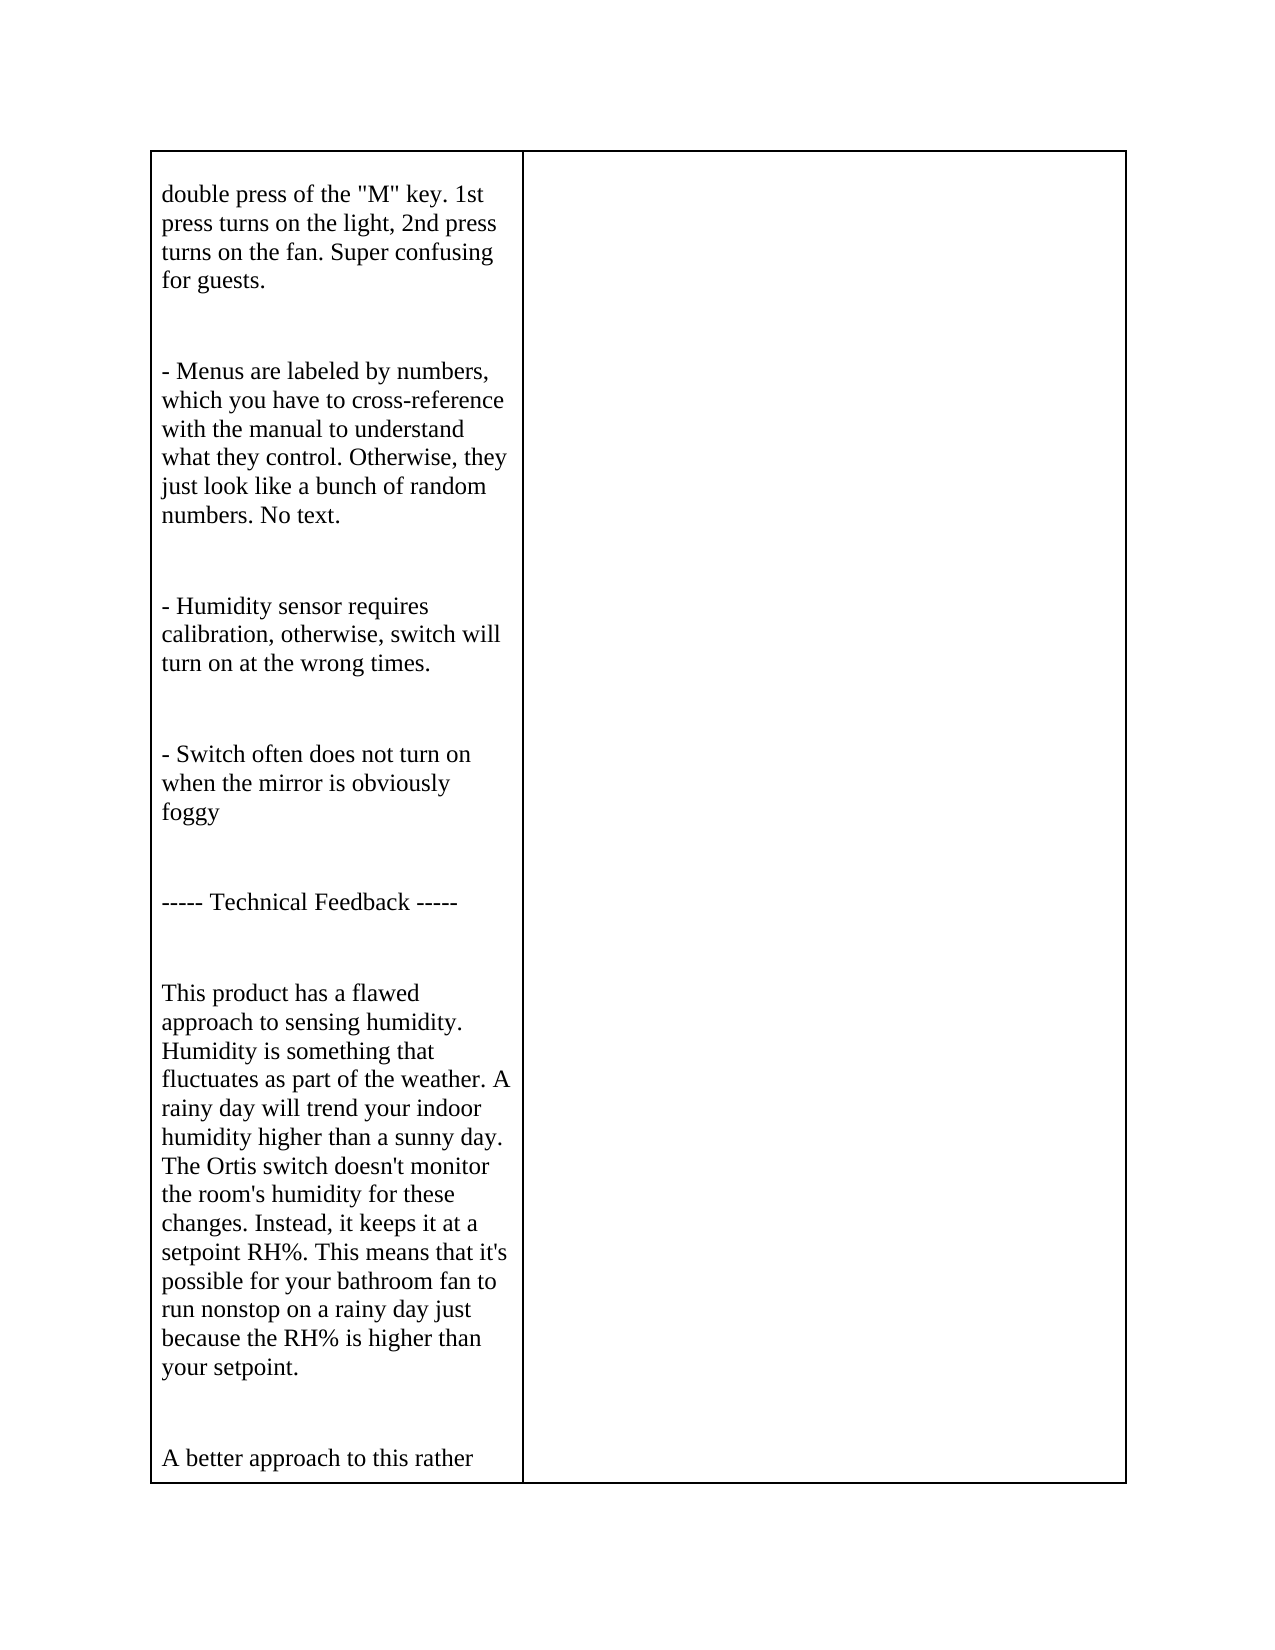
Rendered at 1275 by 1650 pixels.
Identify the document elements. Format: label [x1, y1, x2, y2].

table_cell [524, 152, 1125, 1482]
table_cell [152, 152, 522, 1482]
